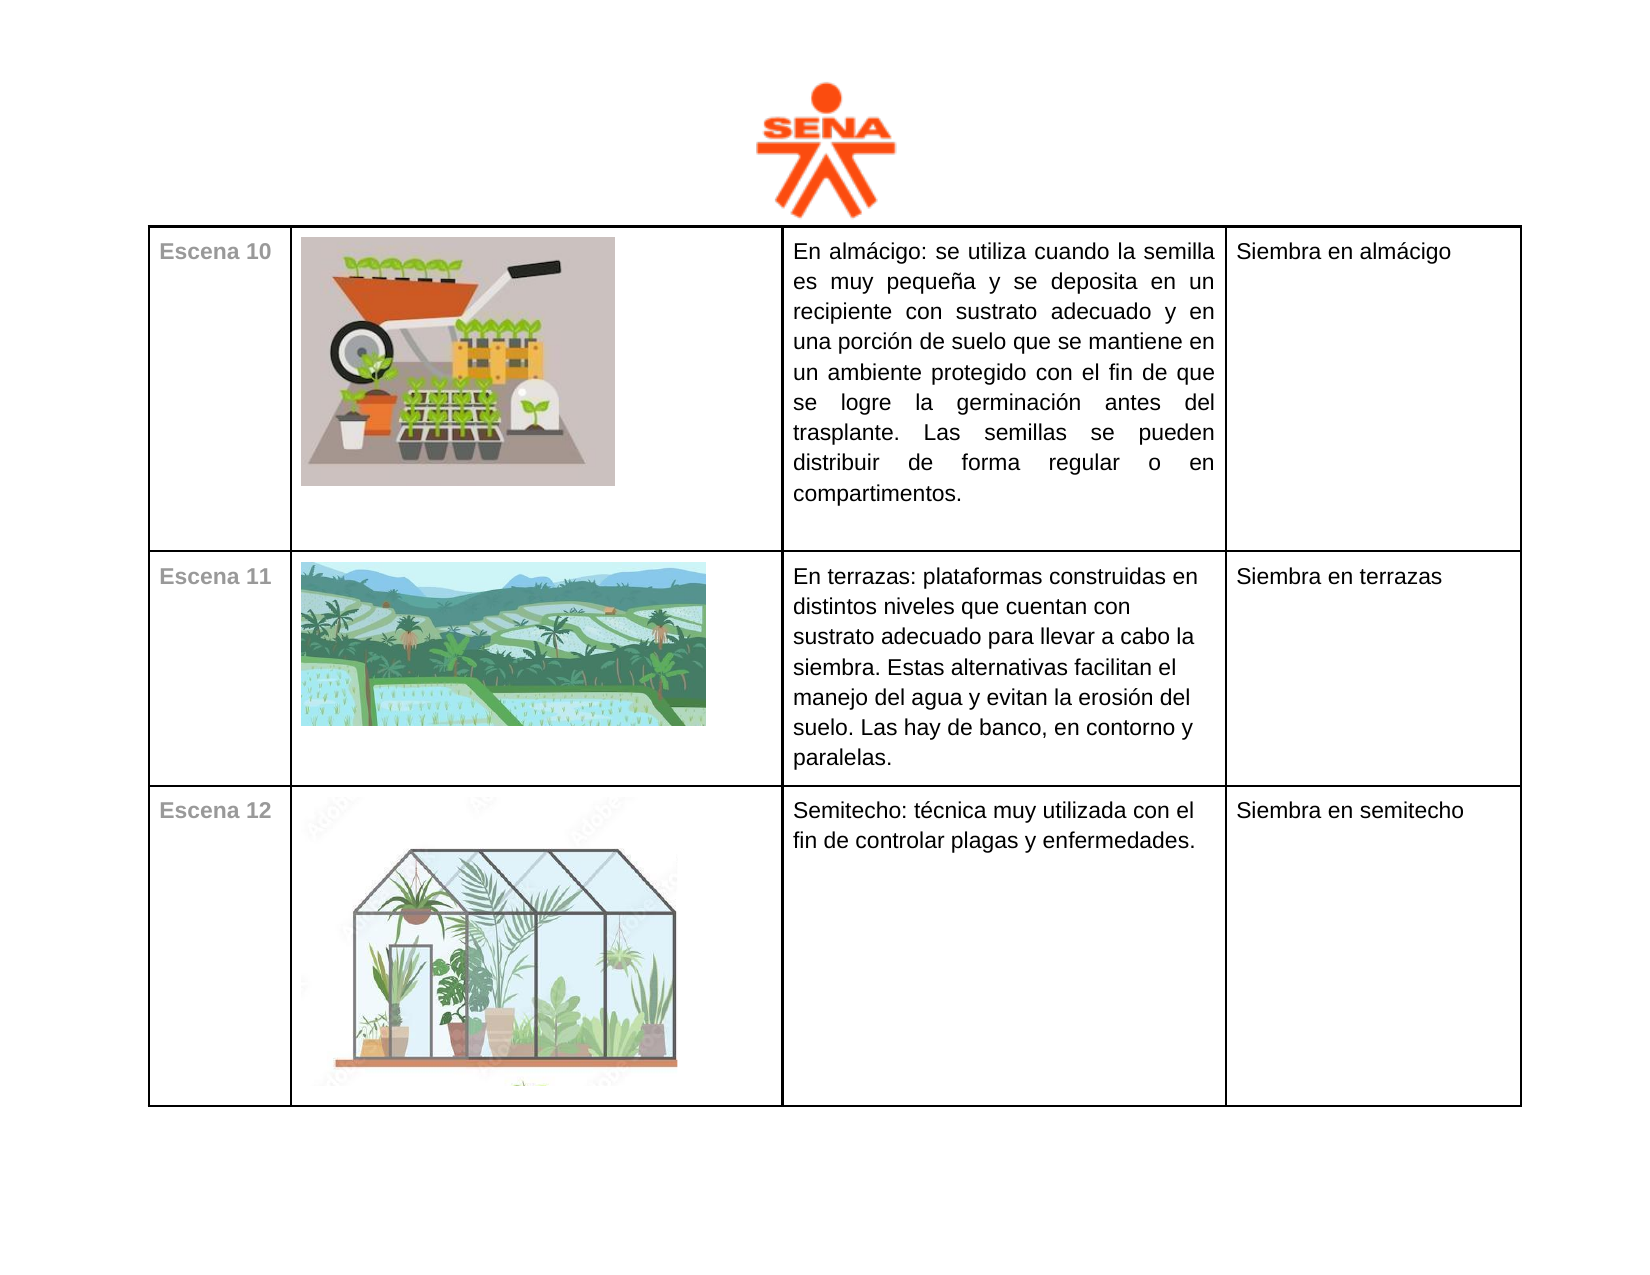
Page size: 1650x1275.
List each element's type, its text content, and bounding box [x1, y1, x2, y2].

table_cell Siembra en terrazas [1227, 552, 1520, 785]
table_cell [292, 228, 781, 550]
picture [744, 73, 906, 225]
picture [301, 237, 615, 486]
table_cell En almácigo: se utiliza cuando la semilla es muy pequeña y se deposita en un recipiente con sustrato adecuado y en una porción de suelo que se mantiene en un ambiente protegido con el fin de que se logre la germinación antes del trasplante. Las semillas se pueden distribuir de forma regular o en compartimentos. [784, 228, 1225, 550]
table_cell [292, 787, 781, 1104]
table_cell Siembra en almácigo [1227, 228, 1520, 550]
table_cell Siembra en semitecho [1227, 787, 1520, 1104]
table_cell Escena 12 [150, 787, 290, 1104]
picture [301, 797, 678, 1086]
picture [301, 562, 706, 726]
table_cell Semitecho: técnica muy utilizada con el fin de controlar plagas y enfermedades. [784, 787, 1225, 1104]
table_cell [292, 552, 781, 785]
table_cell Escena 10 [150, 228, 290, 550]
table_cell Escena 11 [150, 552, 290, 785]
table_cell En terrazas: plataformas construidas en distintos niveles que cuentan con sustrato adecuado para llevar a cabo la siembra. Estas alternativas facilitan el manejo del agua y evitan la erosión del suelo. Las hay de banco, en contorno y paralelas. [784, 552, 1225, 785]
